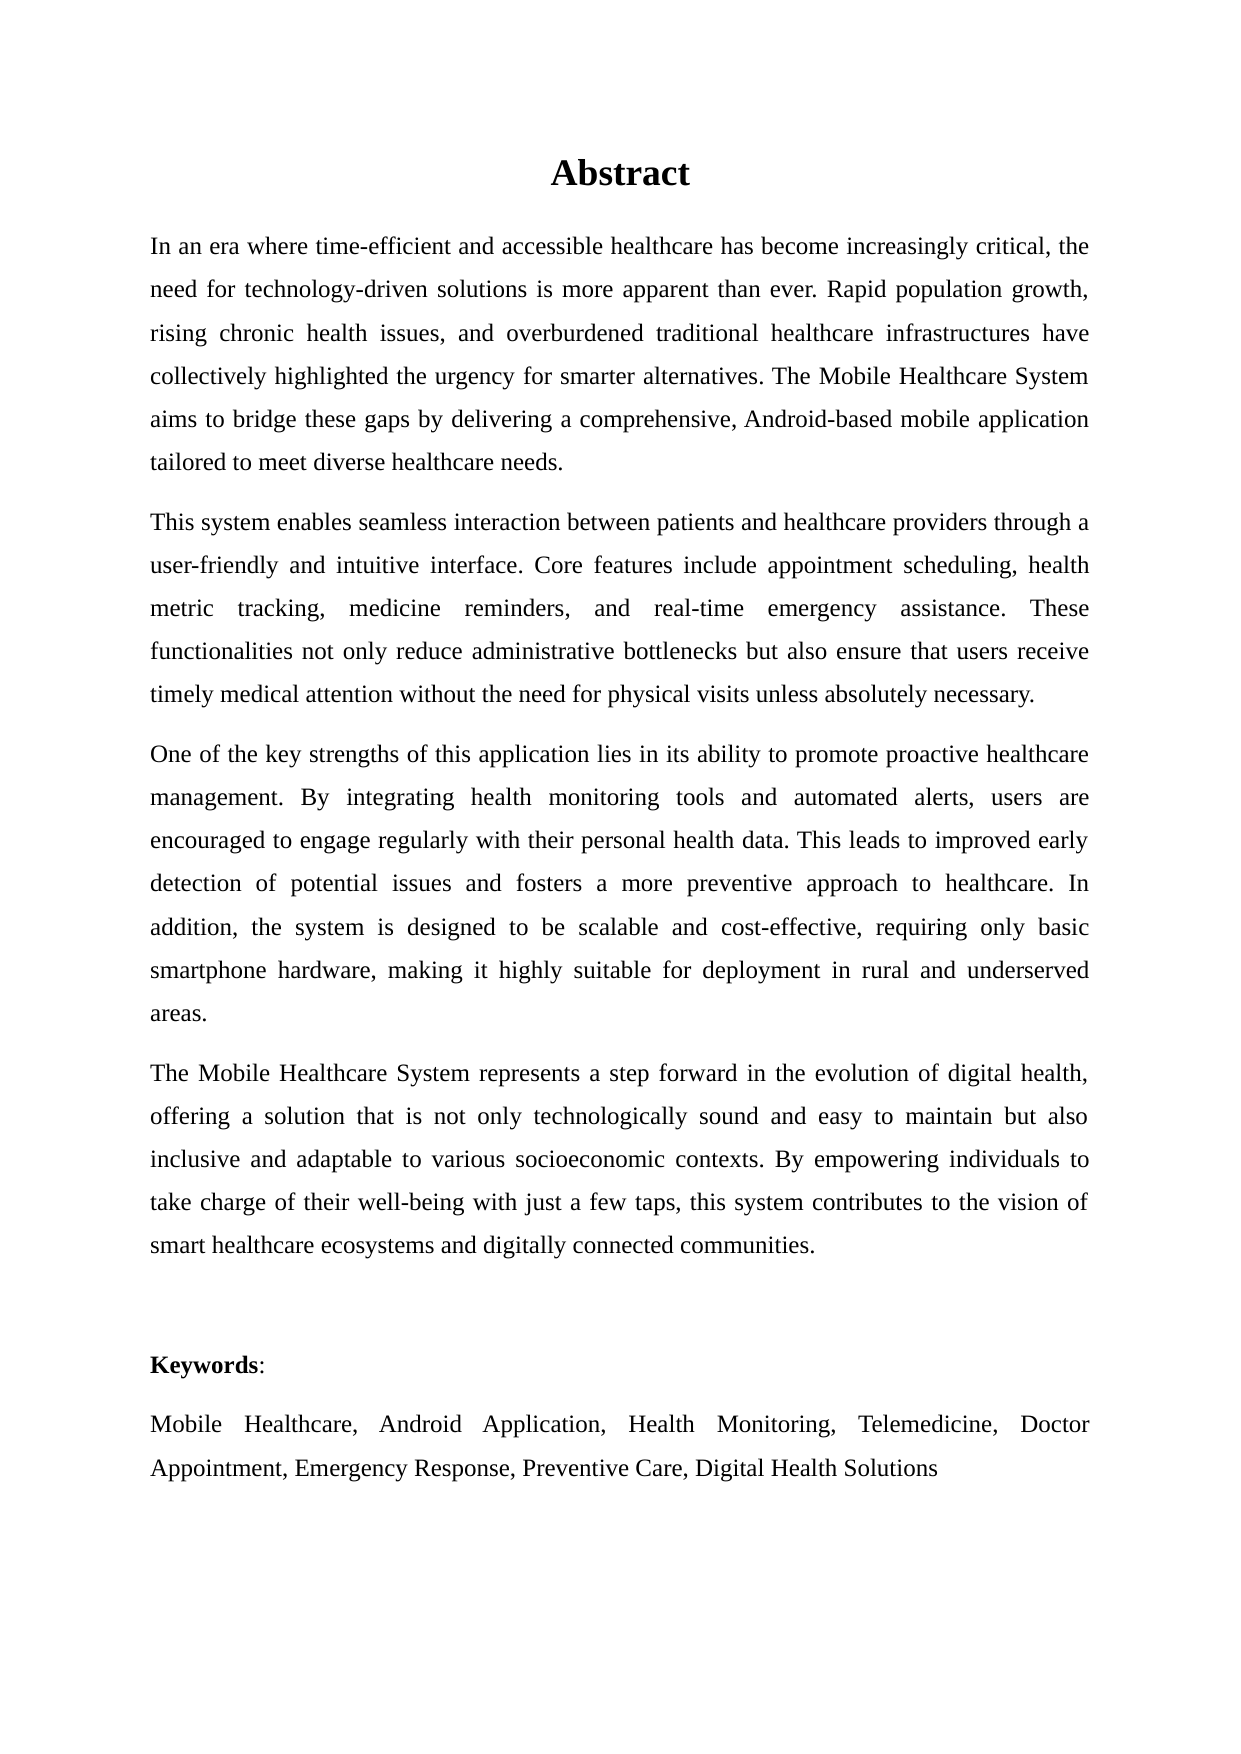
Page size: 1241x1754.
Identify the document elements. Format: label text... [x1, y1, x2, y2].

text One of the key strengths of this application lies in its ability to promote proactive healthcare management. By integrating health monitoring tools and automated alerts, users are encouraged to engage regularly with their personal health data. This leads to improved early detection of potential issues and fosters a more preventive approach to healthcare. In addition, the system is designed to be scalable and cost-effective, requiring only basic smartphone hardware, making it highly suitable for deployment in rural and underserved areas. [150, 739, 1090, 1027]
text This system enables seamless interaction between patients and healthcare providers through a user-friendly and intuitive interface. Core features include appointment scheduling, health metric tracking, medicine reminders, and real-time emergency assistance. These functionalities not only reduce administrative bottlenecks but also ensure that users receive timely medical attention without the need for physical visits unless absolutely necessary. [150, 507, 1090, 708]
text Keywords: [150, 1350, 1090, 1378]
text Abstract [150, 150, 1090, 193]
text In an era where time-efficient and accessible healthcare has become increasingly critical, the need for technology-driven solutions is more apparent than ever. Rapid population growth, rising chronic health issues, and overburdened traditional healthcare infrastructures have collectively highlighted the urgency for smarter alternatives. The Mobile Healthcare System aims to bridge these gaps by delivering a comprehensive, Android-based mobile application tailored to meet diverse healthcare needs. [150, 231, 1090, 476]
text The Mobile Healthcare System represents a step forward in the evolution of digital health, offering a solution that is not only technologically sound and easy to maintain but also inclusive and adaptable to various socioeconomic contexts. By empowering individuals to take charge of their well-being with just a few taps, this system contributes to the vision of smart healthcare ecosystems and digitally connected communities. [150, 1058, 1090, 1259]
text Mobile Healthcare, Android Application, Health Monitoring, Telemedicine, Doctor Appointment, Emergency Response, Preventive Care, Digital Health Solutions [150, 1409, 1090, 1481]
